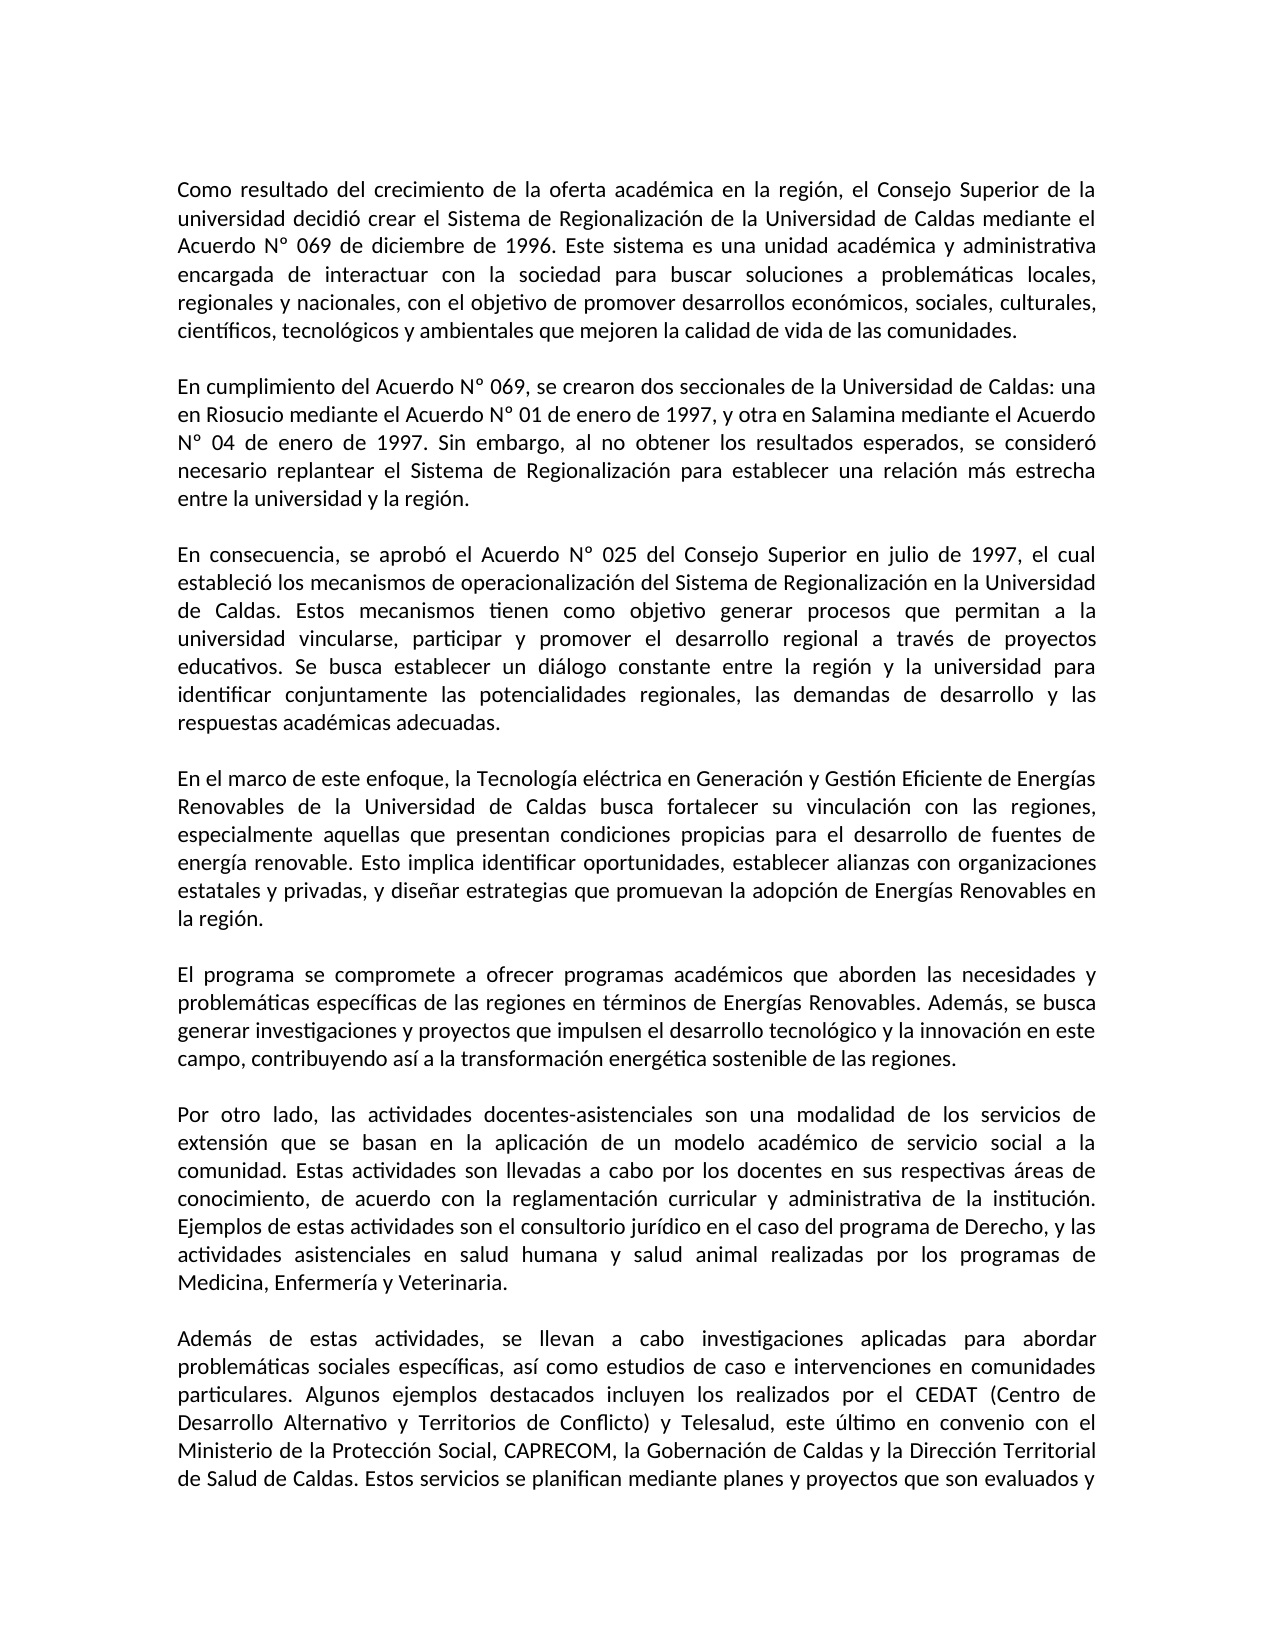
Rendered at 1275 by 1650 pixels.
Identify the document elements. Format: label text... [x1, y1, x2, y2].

text En el marco de este enfoque, la Tecnología eléctrica en Generación y Gestión Eficiente de Energías Renovables de la Universidad de Caldas busca fortalecer su vinculación con las regiones, especialmente aquellas que presentan condiciones propicias para el desarrollo de fuentes de energía renovable. Esto implica identificar oportunidades, establecer alianzas con organizaciones estatales y privadas, y diseñar estrategias que promuevan la adopción de Energías Renovables en la región. [177, 764, 1098, 932]
text En cumplimiento del Acuerdo Nº 069, se crearon dos seccionales de la Universidad de Caldas: una en Riosucio mediante el Acuerdo Nº 01 de enero de 1997, y otra en Salamina mediante el Acuerdo Nº 04 de enero de 1997. Sin embargo, al no obtener los resultados esperados, se consideró necesario replantear el Sistema de Regionalización para establecer una relación más estrecha entre la universidad y la región. [177, 372, 1098, 512]
text Por otro lado, las actividades docentes-asistenciales son una modalidad de los servicios de extensión que se basan en la aplicación de un modelo académico de servicio social a la comunidad. Estas actividades son llevadas a cabo por los docentes en sus respectivas áreas de conocimiento, de acuerdo con la reglamentación curricular y administrativa de la institución. Ejemplos de estas actividades son el consultorio jurídico en el caso del programa de Derecho, y las actividades asistenciales en salud humana y salud animal realizadas por los programas de Medicina, Enfermería y Veterinaria. [177, 1100, 1098, 1296]
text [177, 1324, 1098, 1493]
text El programa se compromete a ofrecer programas académicos que aborden las necesidades y problemáticas específicas de las regiones en términos de Energías Renovables. Además, se busca generar investigaciones y proyectos que impulsen el desarrollo tecnológico y la innovación en este campo, contribuyendo así a la transformación energética sostenible de las regiones. [177, 960, 1098, 1072]
text En consecuencia, se aprobó el Acuerdo Nº 025 del Consejo Superior en julio de 1997, el cual estableció los mecanismos de operacionalización del Sistema de Regionalización en la Universidad de Caldas. Estos mecanismos tienen como objetivo generar procesos que permitan a la universidad vincularse, participar y promover el desarrollo regional a través de proyectos educativos. Se busca establecer un diálogo constante entre la región y la universidad para identificar conjuntamente las potencialidades regionales, las demandas de desarrollo y las respuestas académicas adecuadas. [177, 540, 1098, 736]
text Como resultado del crecimiento de la oferta académica en la región, el Consejo Superior de la universidad decidió crear el Sistema de Regionalización de la Universidad de Caldas mediante el Acuerdo Nº 069 de diciembre de 1996. Este sistema es una unidad académica y administrativa encargada de interactuar con la sociedad para buscar soluciones a problemáticas locales, regionales y nacionales, con el objetivo de promover desarrollos económicos, sociales, culturales, científicos, tecnológicos y ambientales que mejoren la calidad de vida de las comunidades. [177, 176, 1098, 344]
